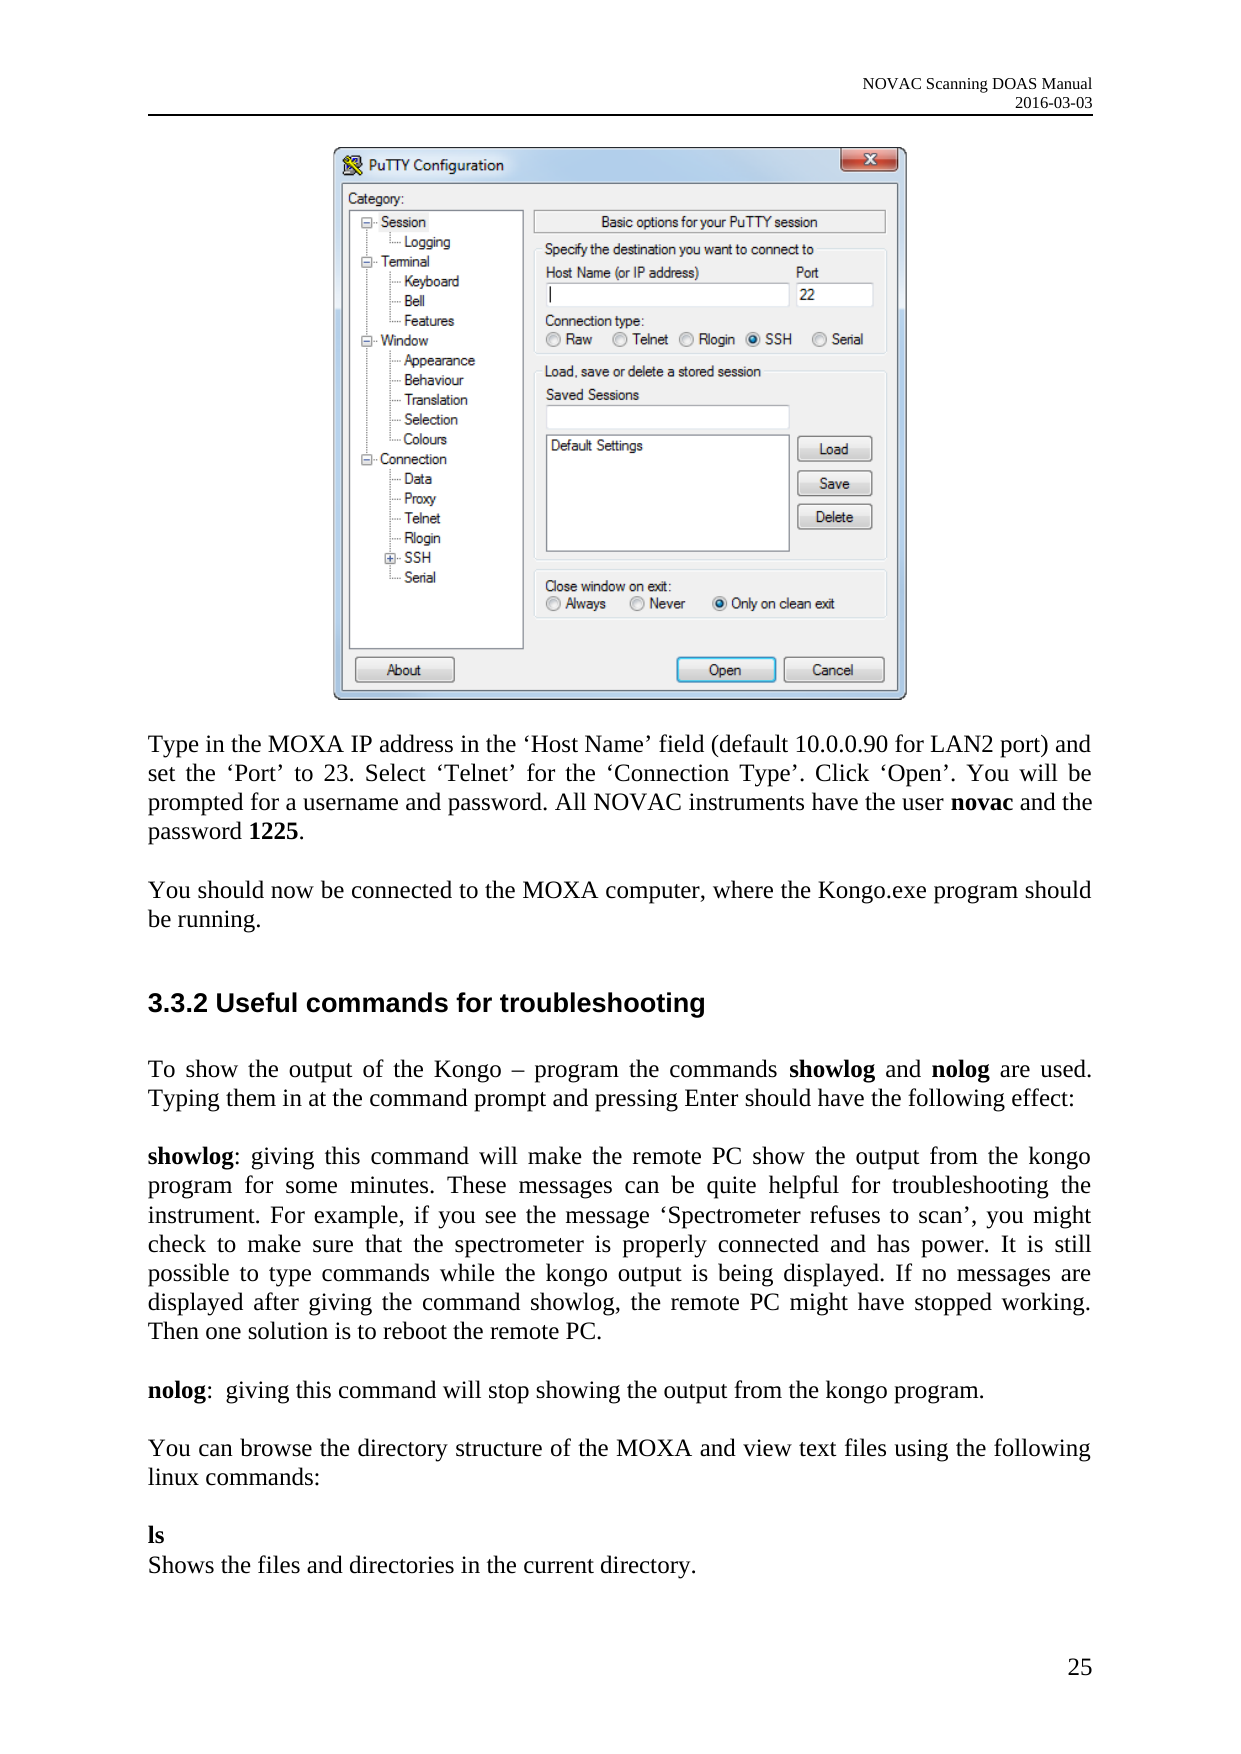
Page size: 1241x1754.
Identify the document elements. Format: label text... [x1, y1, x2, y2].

text ls [148, 1520, 1093, 1549]
text You should now be connected to the MOXA computer, where the Kongo.exe program should be running. [148, 874, 1093, 933]
subtitle 3.3.2 Useful commands for troubleshooting [148, 987, 1093, 1018]
text Shows the files and directories in the current directory. [148, 1549, 1093, 1578]
text You can browse the directory structure of the MOXA and view text files using the following linux commands: [148, 1433, 1093, 1491]
text To show the output of the Kongo – program the commands showlog and nolog are used. Typing them in at the command prompt and pressing Enter should have the following effect: [148, 1053, 1093, 1112]
text Type in the MOXA IP address in the ‘Host Name’ field (default 10.0.0.90 for LAN2 port) and set the ‘Port’ to 23. Select ‘Telnet’ for the ‘Connection Type’. Click ‘Open’. You will be prompted for a username and password. All NOVAC instruments have the user novac and the password 1225. [148, 728, 1093, 845]
picture [333, 147, 907, 700]
text showlog: giving this command will make the remote PC show the output from the kongo program for some minutes. These messages can be quite helpful for troubleshooting the instrument. For example, if you see the message ‘Spectrometer refuses to scan’, you might check to make sure that the spectrometer is properly connected and has power. It is still possible to type commands while the kongo output is being displayed. If no messages are displayed after giving the command showlog, the remote PC might have stopped working. Then one solution is to reboot the remote PC. [148, 1141, 1093, 1345]
text nolog: giving this command will stop showing the output from the kongo program. [148, 1374, 1093, 1403]
